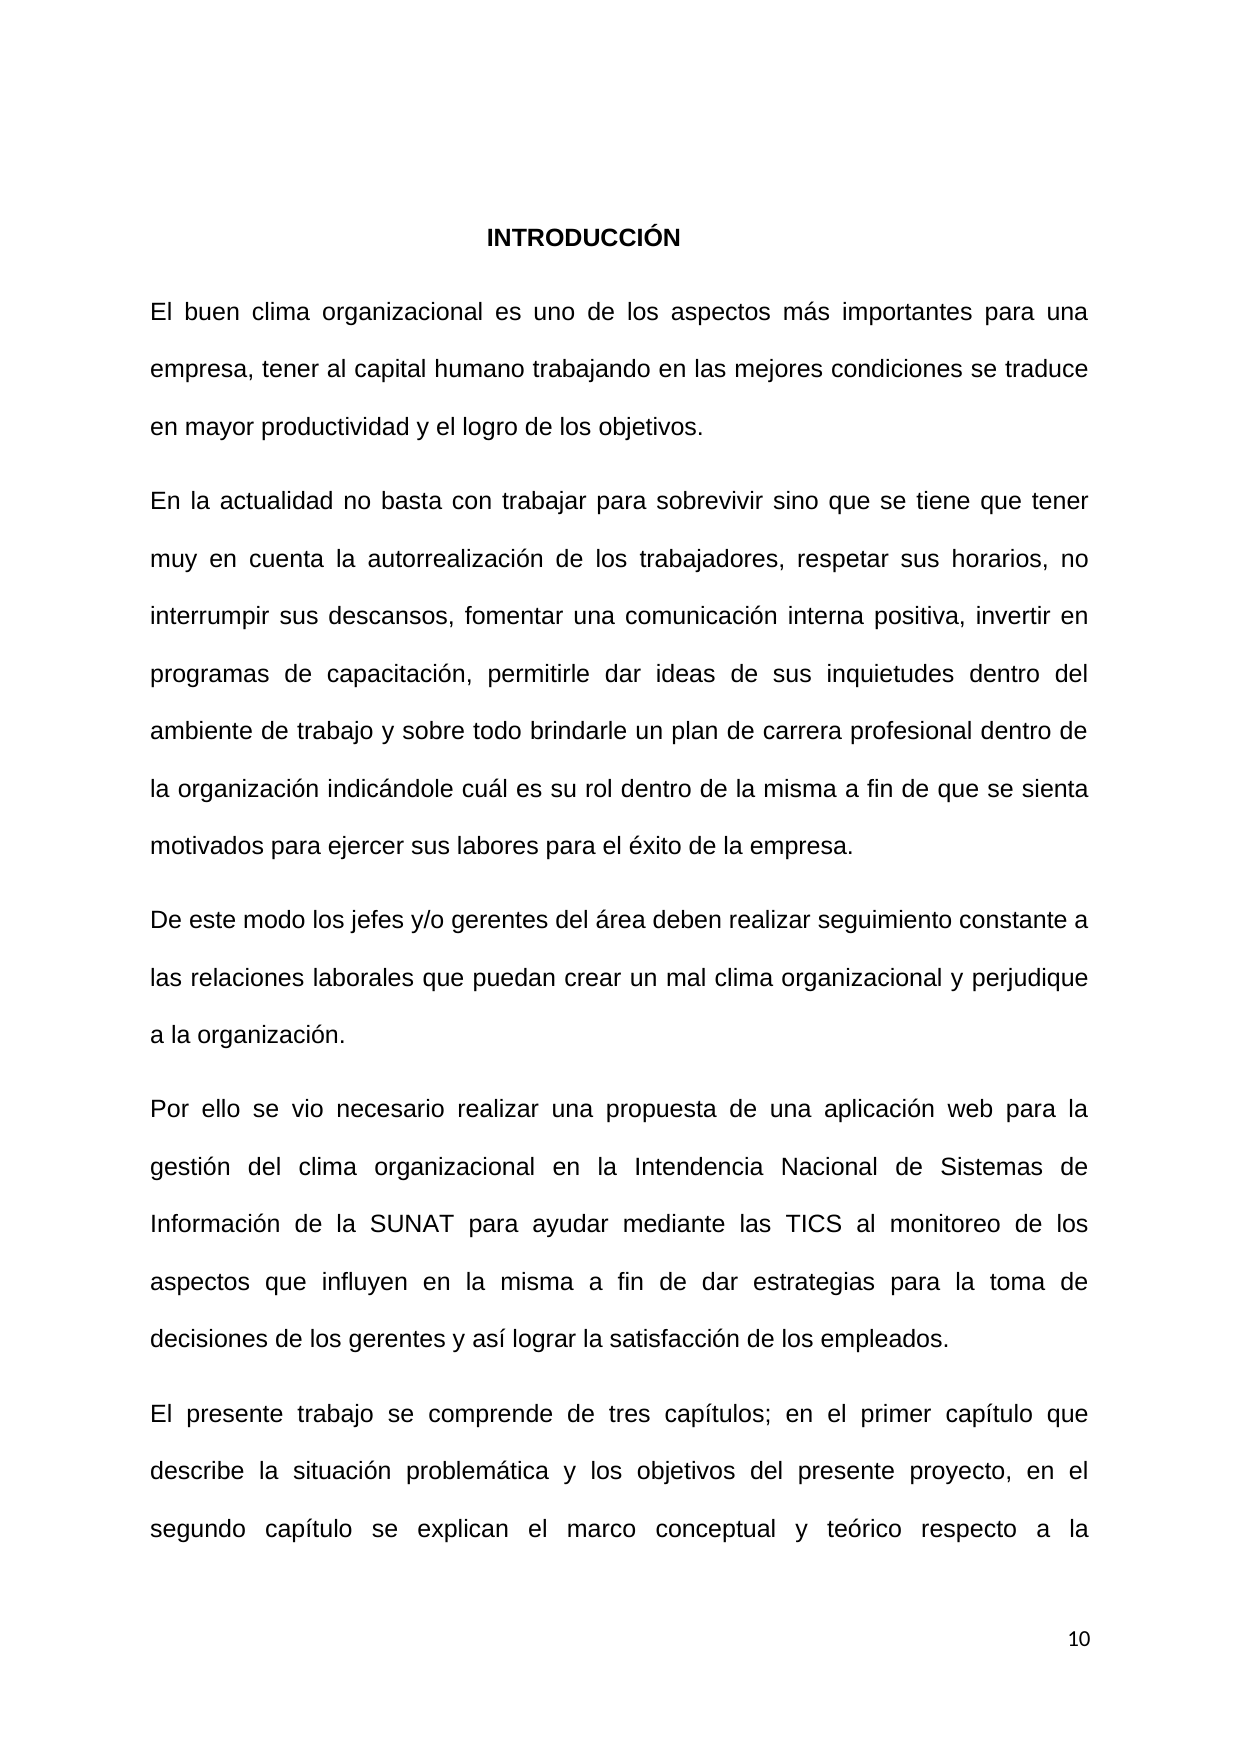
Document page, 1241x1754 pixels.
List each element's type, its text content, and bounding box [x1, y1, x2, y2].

text En la actualidad no basta con trabajar para sobrevivir sino que se tiene que tener muy en cuenta la autorrealización de los trabajadores, respetar sus horarios, no interrumpir sus descansos, fomentar una comunicación interna positiva, invertir en programas de capacitación, permitirle dar ideas de sus inquietudes dentro del ambiente de trabajo y sobre todo brindarle un plan de carrera profesional dentro de la organización indicándole cuál es su rol dentro de la misma a fin de que se sienta motivados para ejercer sus labores para el éxito de la empresa. [150, 486, 1090, 860]
text Por ello se vio necesario realizar una propuesta de una aplicación web para la gestión del clima organizacional en la Intendencia Nacional de Sistemas de Información de la SUNAT para ayudar mediante las TICS al monitoreo de los aspectos que influyen en la misma a fin de dar estrategias para la toma de decisiones de los gerentes y así lograr la satisfacción de los empleados. [150, 1094, 1090, 1353]
text El buen clima organizacional es uno de los aspectos más importantes para una empresa, tener al capital humano trabajando en las mejores condiciones se traduce en mayor productividad y el logro de los objetivos. [150, 297, 1090, 441]
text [150, 1398, 1090, 1542]
text De este modo los jefes y/o gerentes del área deben realizar seguimiento constante a las relaciones laborales que puedan crear un mal clima organizacional y perjudique a la organización. [150, 905, 1090, 1049]
text INTRODUCCIÓN [371, 223, 1090, 251]
